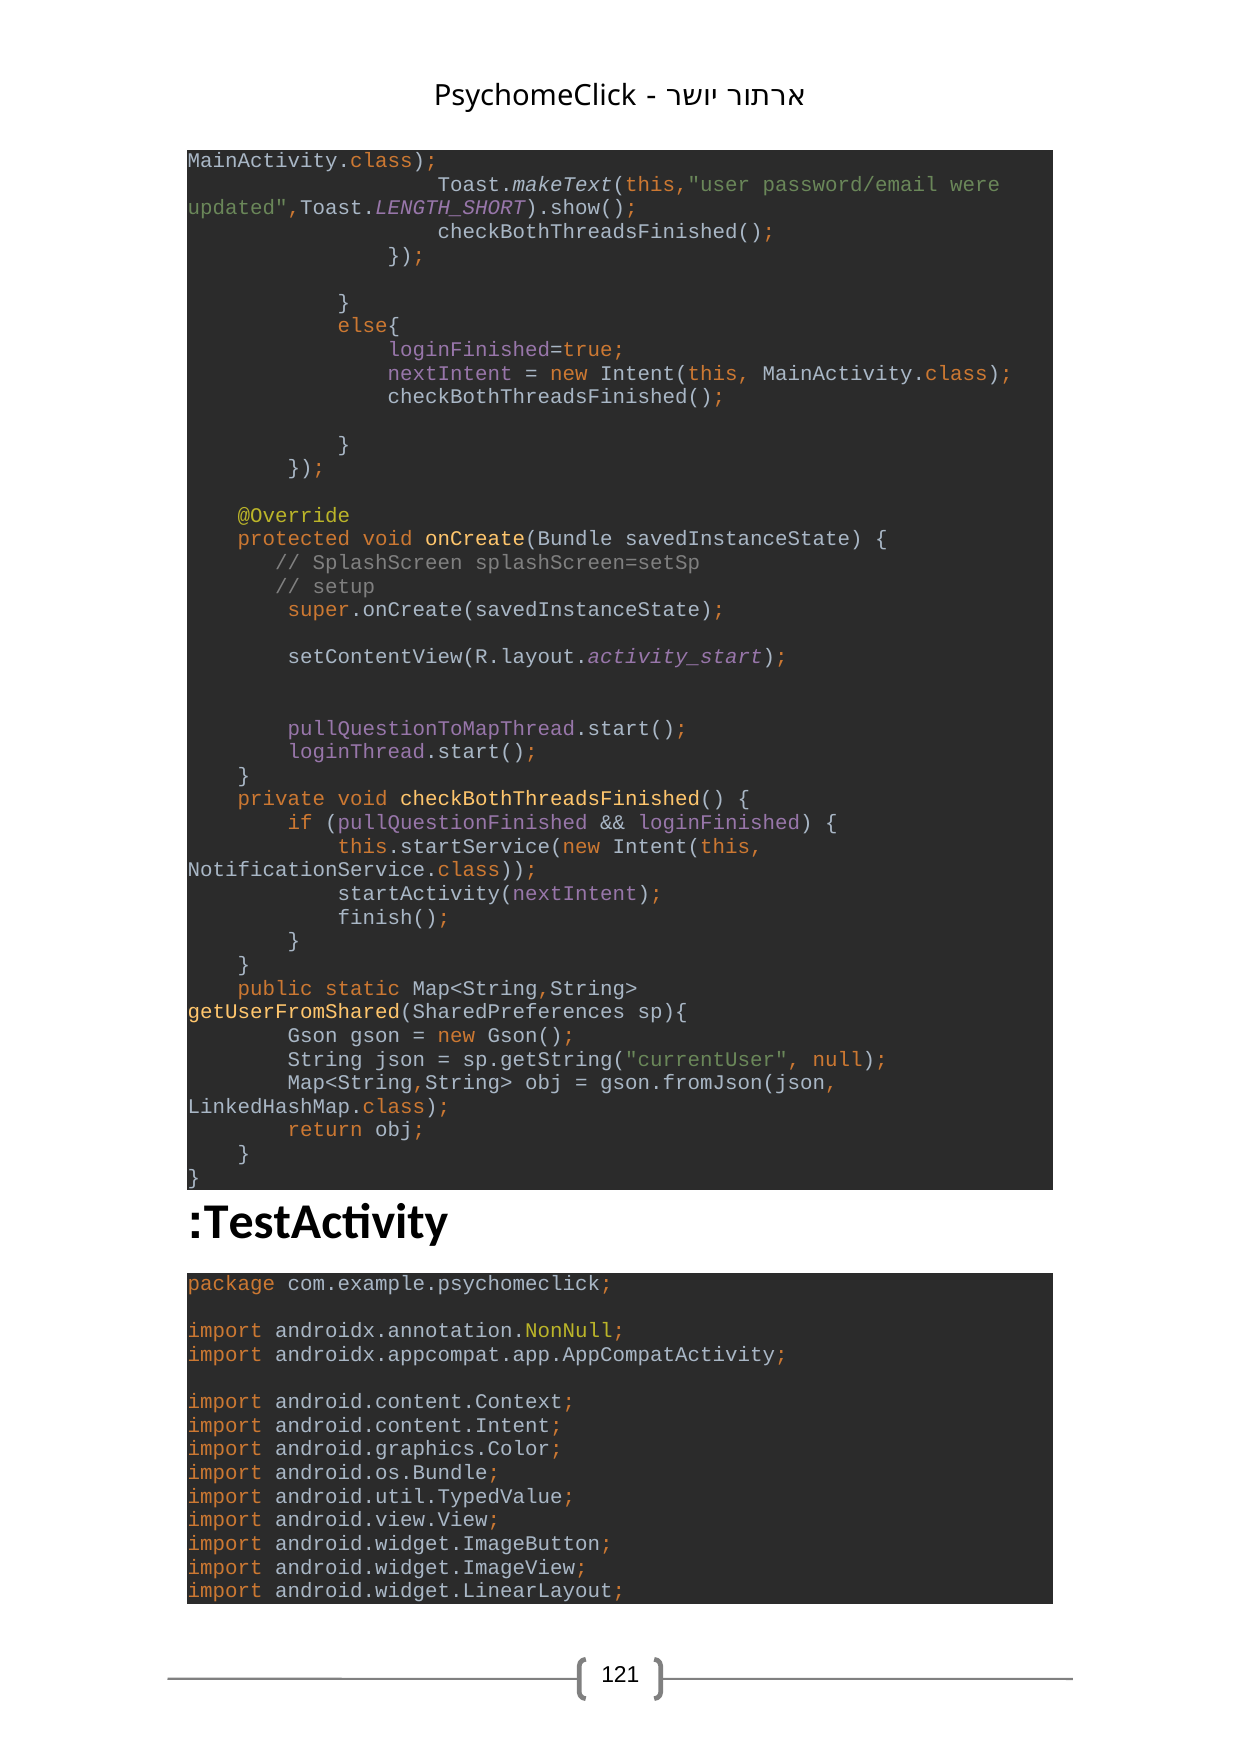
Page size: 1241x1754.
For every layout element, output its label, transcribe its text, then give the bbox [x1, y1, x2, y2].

text TestActivity: [187, 1190, 1053, 1251]
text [187, 1273, 1053, 1604]
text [187, 150, 1053, 1190]
